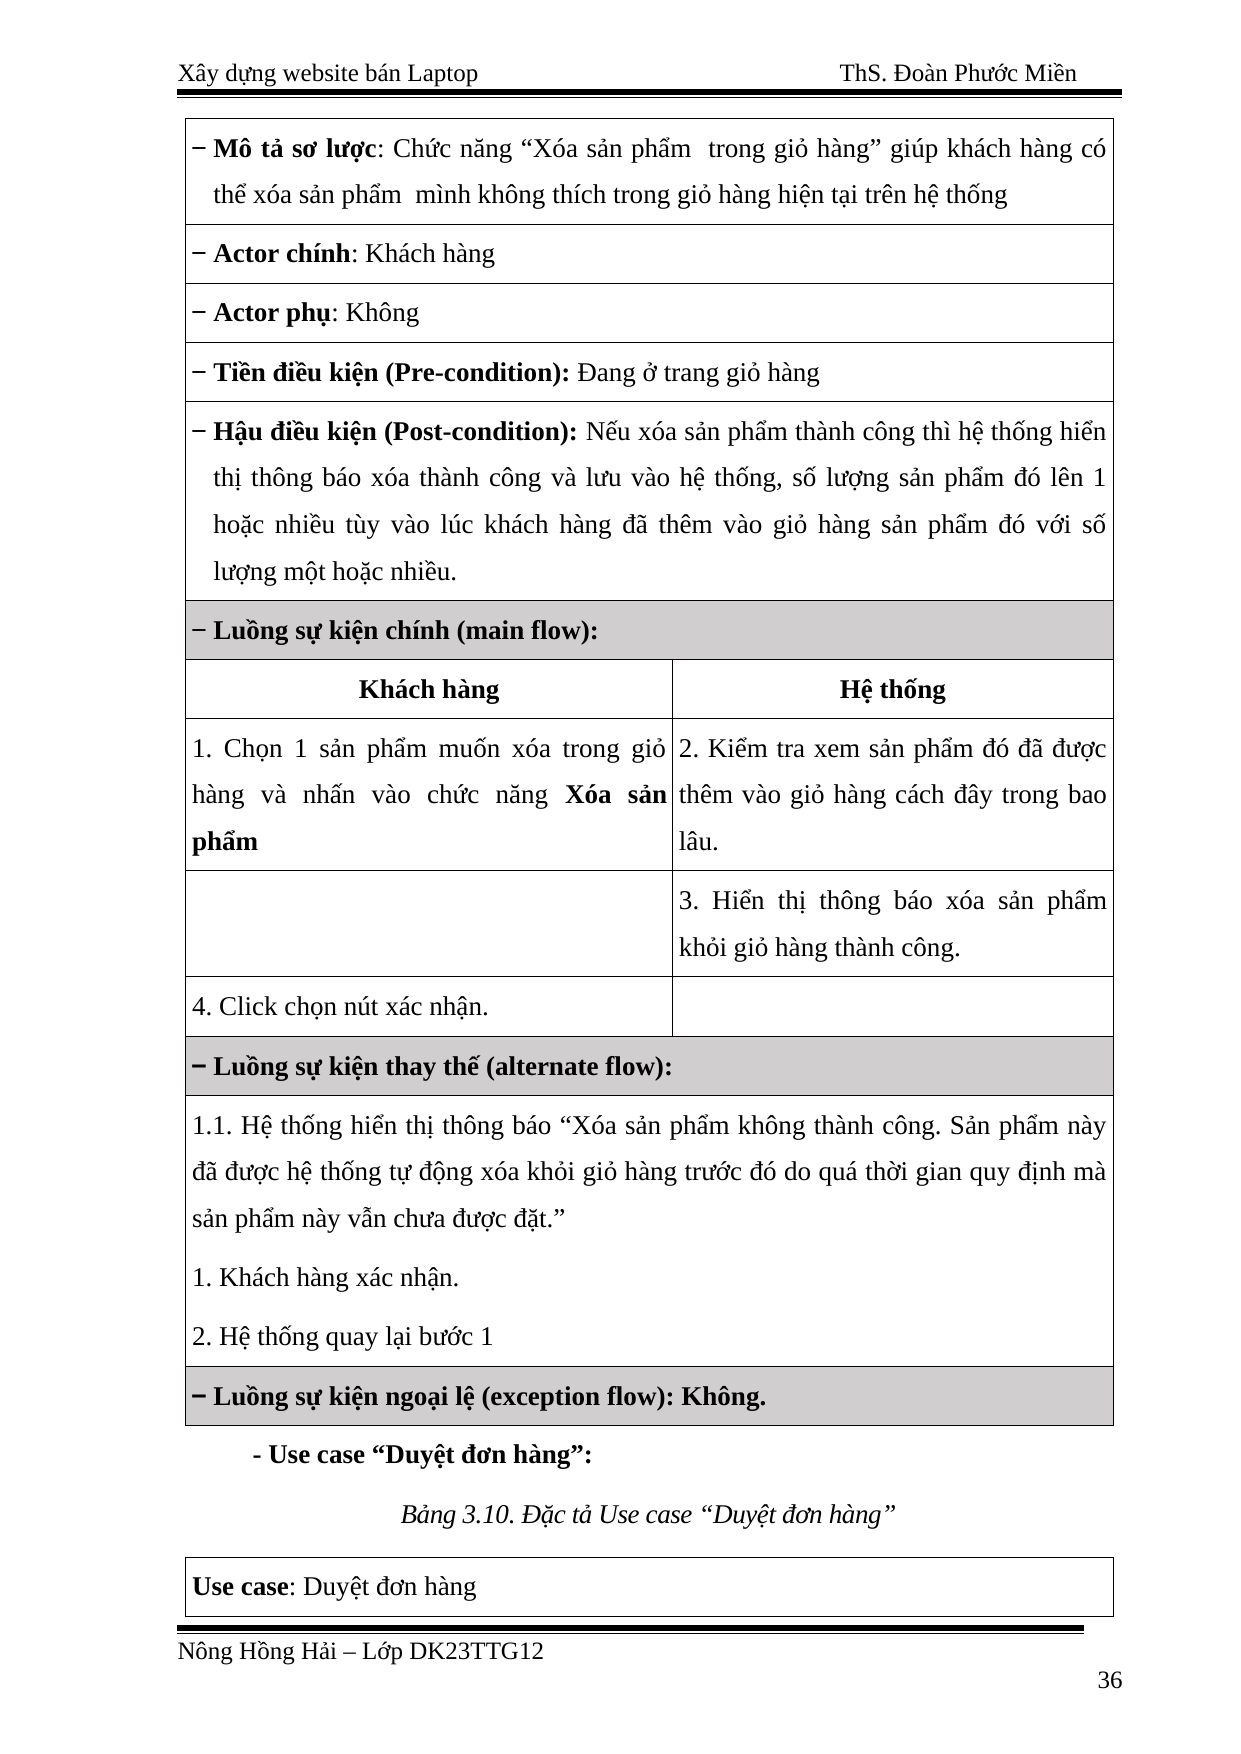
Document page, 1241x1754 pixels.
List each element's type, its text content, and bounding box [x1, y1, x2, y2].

table_cell Tiền điều kiện (Pre-condition): Đang ở trang giỏ hàng [186, 343, 1113, 401]
table_cell Actor phụ: Không [186, 284, 1113, 342]
table_cell Luồng sự kiện chính (main flow): [186, 601, 1113, 659]
table_cell [186, 871, 672, 976]
table_cell [673, 977, 1113, 1036]
table_cell 3. Hiển thị thông báo xóa sản phẩm khỏi giỏ hàng thành công. [673, 871, 1113, 976]
table_cell Actor chính: Khách hàng [186, 225, 1113, 283]
table_header Use case: Duyệt đơn hàng [186, 1558, 1113, 1616]
table_cell Hậu điều kiện (Post-condition): Nếu xóa sản phẩm thành công thì hệ thống hiển thị thông báo xóa thành công và lưu vào hệ thống, số lượng sản phẩm đó lên 1 hoặc nhiều tùy vào lúc khách hàng đã thêm vào giỏ hàng sản phẩm đó với số lượng một hoặc nhiều. [186, 402, 1113, 600]
table_cell Luồng sự kiện ngoại lệ (exception flow): Không. [186, 1367, 1113, 1425]
table_cell 2. Kiểm tra xem sản phẩm đó đã được thêm vào giỏ hàng cách đây trong bao lâu. [673, 719, 1113, 870]
table_cell Mô tả sơ lược: Chức năng “Xóa sản phẩm trong giỏ hàng” giúp khách hàng có thể xóa sản phẩm mình không thích trong giỏ hàng hiện tại trên hệ thống [186, 119, 1113, 224]
table_cell Khách hàng [186, 660, 672, 718]
table_cell 4. Click chọn nút xác nhận. [186, 977, 672, 1036]
table_cell 1. Chọn 1 sản phẩm muốn xóa trong giỏ hàng và nhấn vào chức năng Xóa sản phẩm [186, 719, 672, 870]
table_cell 1.1. Hệ thống hiển thị thông báo “Xóa sản phẩm không thành công. Sản phẩm này đã được hệ thống tự động xóa khỏi giỏ hàng trước đó do quá thời gian quy định mà sản phẩm này vẫn chưa được đặt.” 1. Khách hàng xác nhận. 2. Hệ thống quay lại bước 1 [186, 1096, 1113, 1366]
table_cell Hệ thống [673, 660, 1113, 718]
table_cell Luồng sự kiện thay thế (alternate flow): [186, 1037, 1113, 1095]
text - Use case “Duyệt đơn hàng”: [177, 1438, 1122, 1470]
